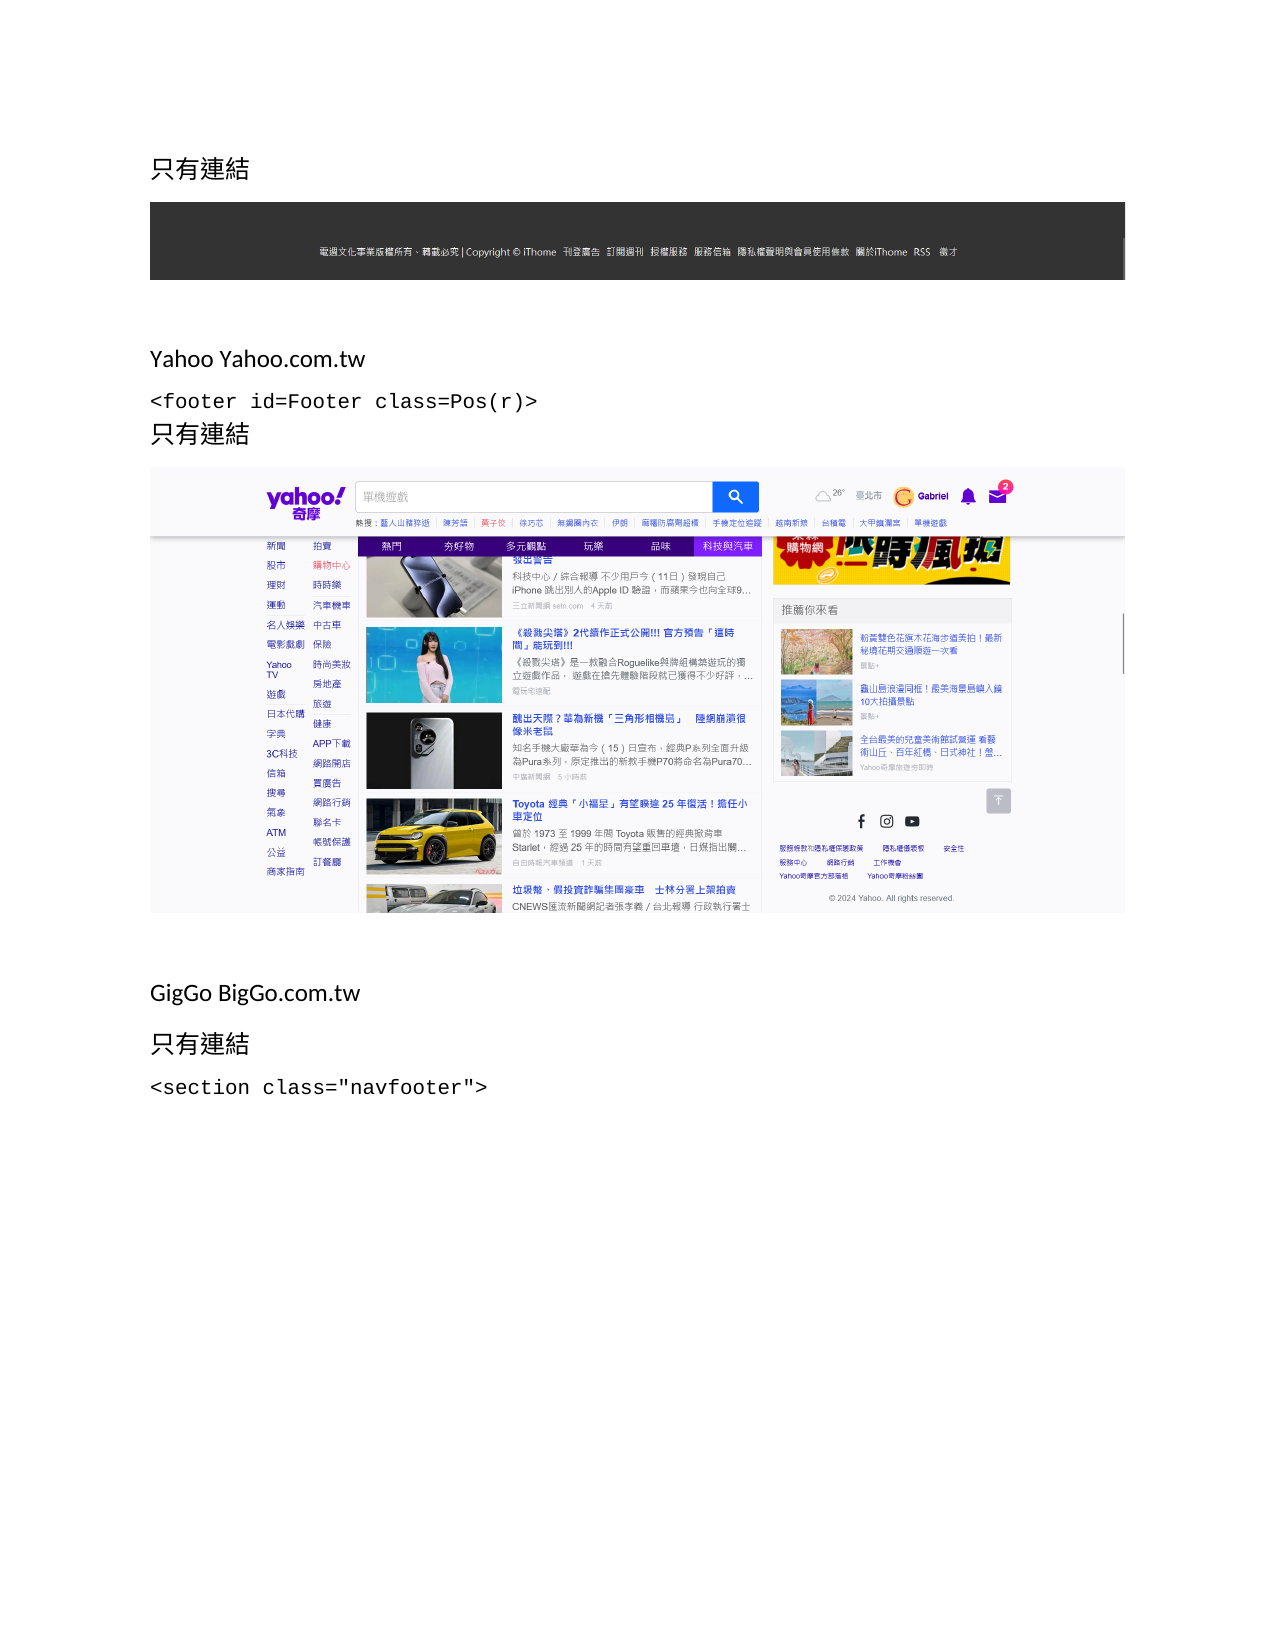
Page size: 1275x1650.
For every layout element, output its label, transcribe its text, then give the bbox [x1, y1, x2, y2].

text <section class="navfooter"> [150, 1077, 1125, 1101]
picture [150, 202, 1125, 280]
text 只有連結 [150, 1024, 1125, 1060]
picture [150, 467, 1125, 913]
text 只有連結 [150, 150, 1125, 186]
text 只有連結 [150, 414, 1125, 451]
text <footer id=Footer class=Pos(r)> [150, 391, 1125, 414]
text Yahoo Yahoo.com.tw [150, 343, 1125, 374]
text GigGo BigGo.com.tw [150, 977, 1125, 1007]
